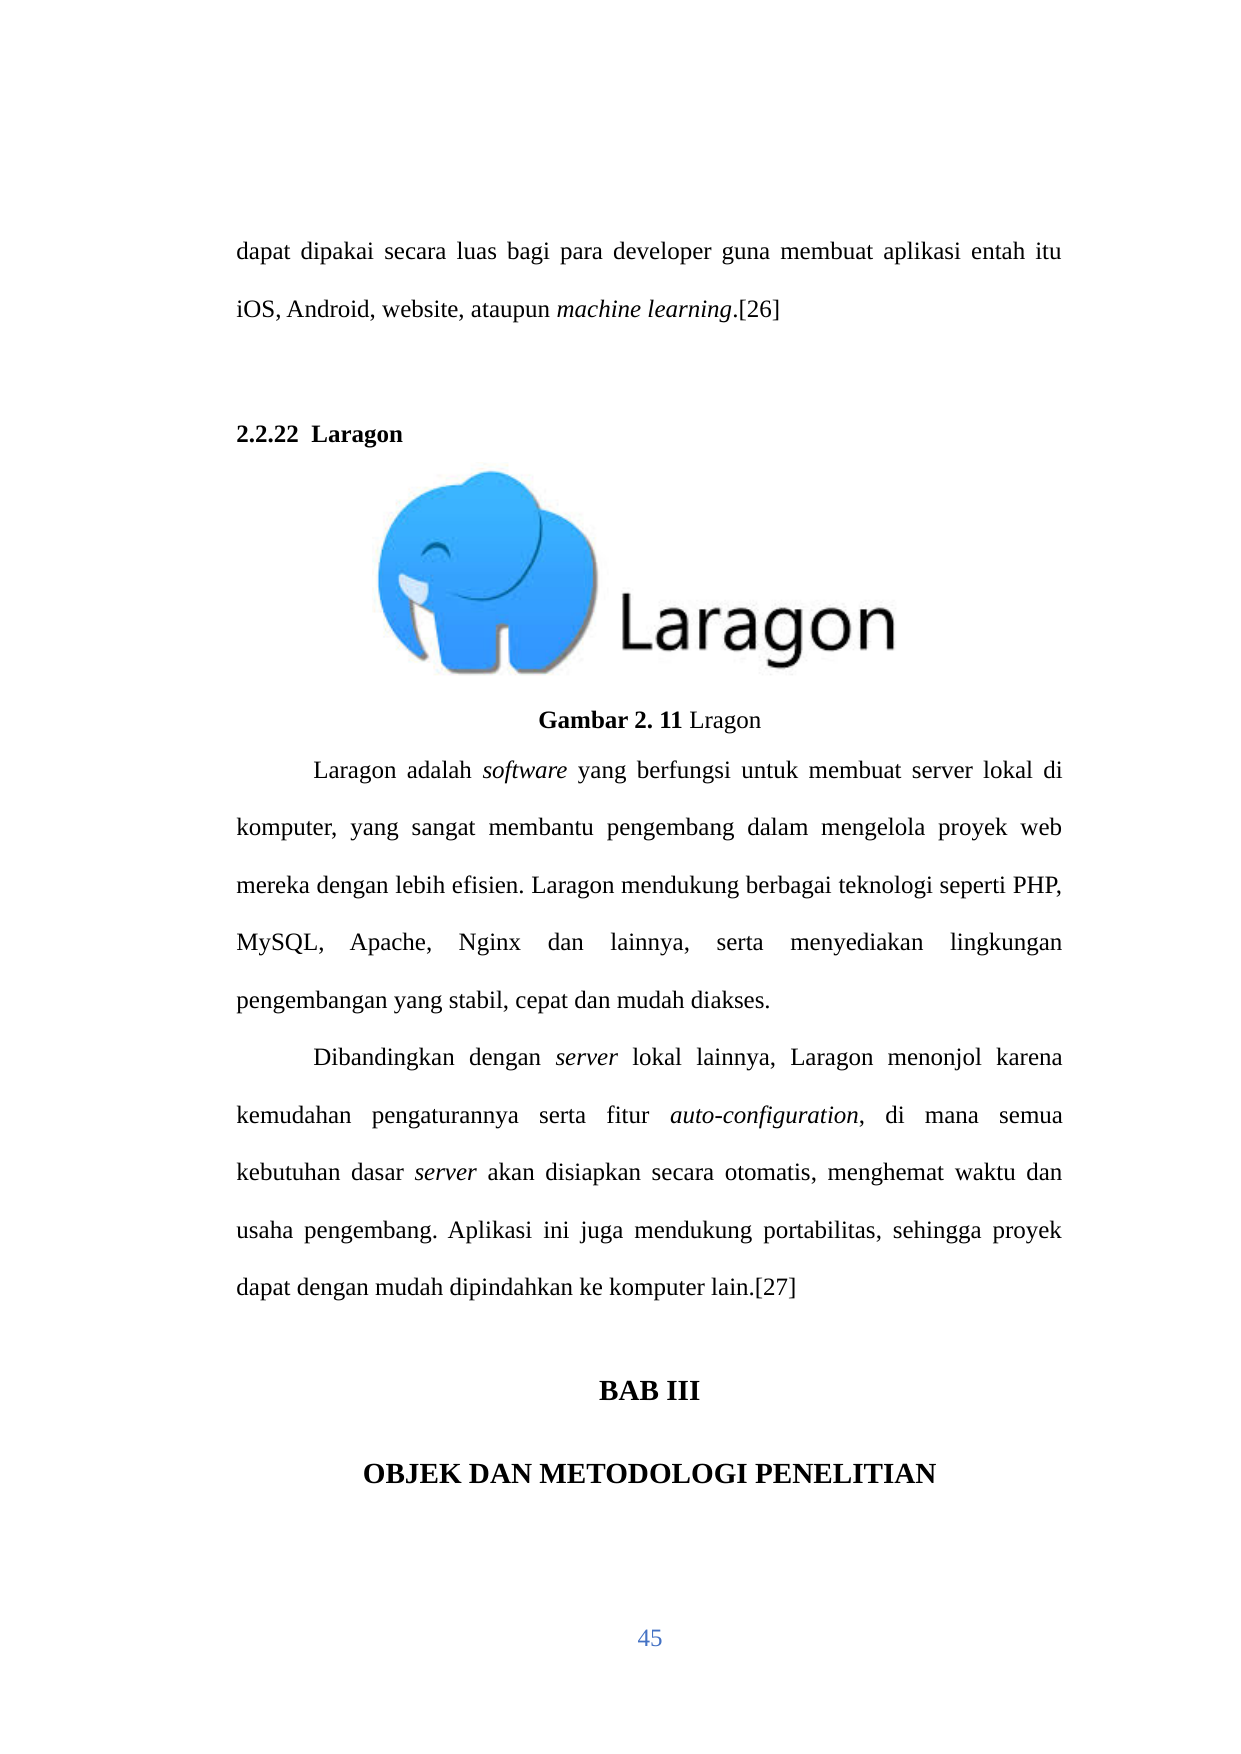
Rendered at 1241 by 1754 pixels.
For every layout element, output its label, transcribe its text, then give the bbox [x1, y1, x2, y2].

text Dibandingkan dengan server lokal lainnya, Laragon menonjol karena kemudahan pengaturannya serta fitur auto-configuration, di mana semua kebutuhan dasar server akan disiapkan secara otomatis, menghemat waktu dan usaha pengembang. Aplikasi ini juga mendukung portabilitas, sehingga proyek dapat dengan mudah dipindahkan ke komputer lain.[27] [236, 1042, 1063, 1301]
text Laragon [236, 419, 1063, 448]
text Laragon adalah software yang berfungsi untuk membuat server lokal di komputer, yang sangat membantu pengembang dalam mengelola proyek web mereka dengan lebih efisien. Laragon mendukung berbagai teknologi seperti PHP, MySQL, Apache, Nginx dan lainnya, serta menyediakan lingkungan pengembangan yang stabil, cepat dan mudah diakses. [236, 755, 1063, 1013]
subtitle BAB III [236, 1373, 1063, 1406]
picture [371, 462, 928, 685]
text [236, 236, 1063, 322]
text Gambar 2. 11 Lragon [236, 705, 1063, 734]
subtitle OBJEK DAN METODOLOGI PENELITIAN [236, 1457, 1063, 1490]
